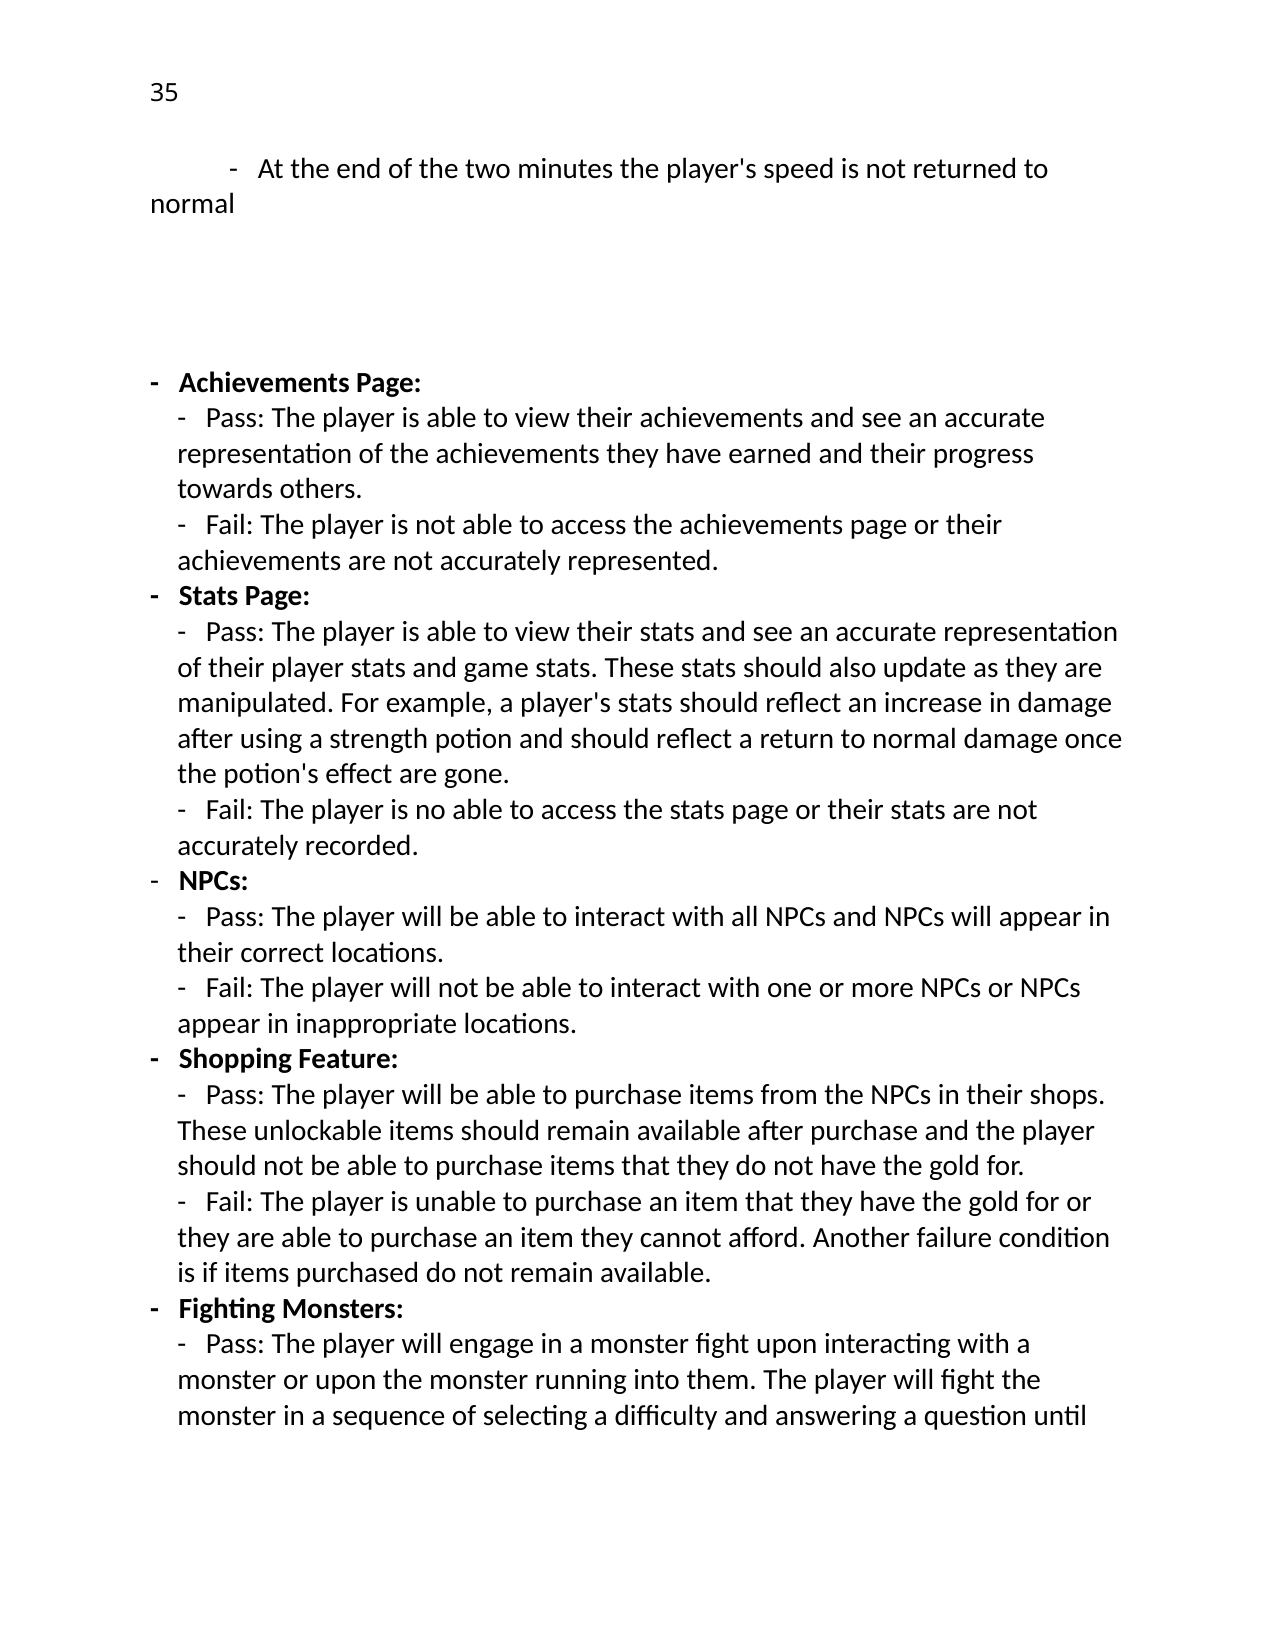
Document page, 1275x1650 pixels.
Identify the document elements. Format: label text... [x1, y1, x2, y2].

text - Pass: The player will be able to purchase items from the NPCs in their shops. These unlockable items should remain available after purchase and the player should not be able to purchase items that they do not have the gold for. [177, 1076, 1125, 1183]
text - Pass: The player will be able to interact with all NPCs and NPCs will appear in their correct locations. [177, 898, 1125, 969]
text - Pass: The player is able to view their stats and see an accurate representation of their player stats and game stats. These stats should also update as they are manipulated. For example, a player's stats should reflect an increase in damage after using a strength potion and should reflect a return to normal damage once the potion's effect are gone. [177, 613, 1125, 791]
text - Stats Page: [150, 577, 1125, 613]
text - Pass: The player is able to view their achievements and see an accurate representation of the achievements they have earned and their progress towards others. [177, 399, 1125, 506]
text - Fail: The player is no able to access the stats page or their stats are not accurately recorded. [177, 791, 1125, 862]
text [177, 1326, 1125, 1432]
text - Fail: The player is unable to purchase an item that they have the gold for or they are able to purchase an item they cannot afford. Another failure condition is if items purchased do not remain available. [177, 1183, 1125, 1290]
text - Fail: The player will not be able to interact with one or more NPCs or NPCs appear in inappropriate locations. [177, 969, 1125, 1041]
text - NPCs: [150, 862, 1125, 898]
text - Achievements Page: [150, 364, 1125, 399]
text - Shopping Feature: [150, 1041, 1125, 1076]
text - Fail: The player is not able to access the achievements page or their achievements are not accurately represented. [177, 506, 1125, 577]
text - Fighting Monsters: [150, 1290, 1125, 1326]
text - At the end of the two minutes the player's speed is not returned to normal [150, 150, 1125, 221]
